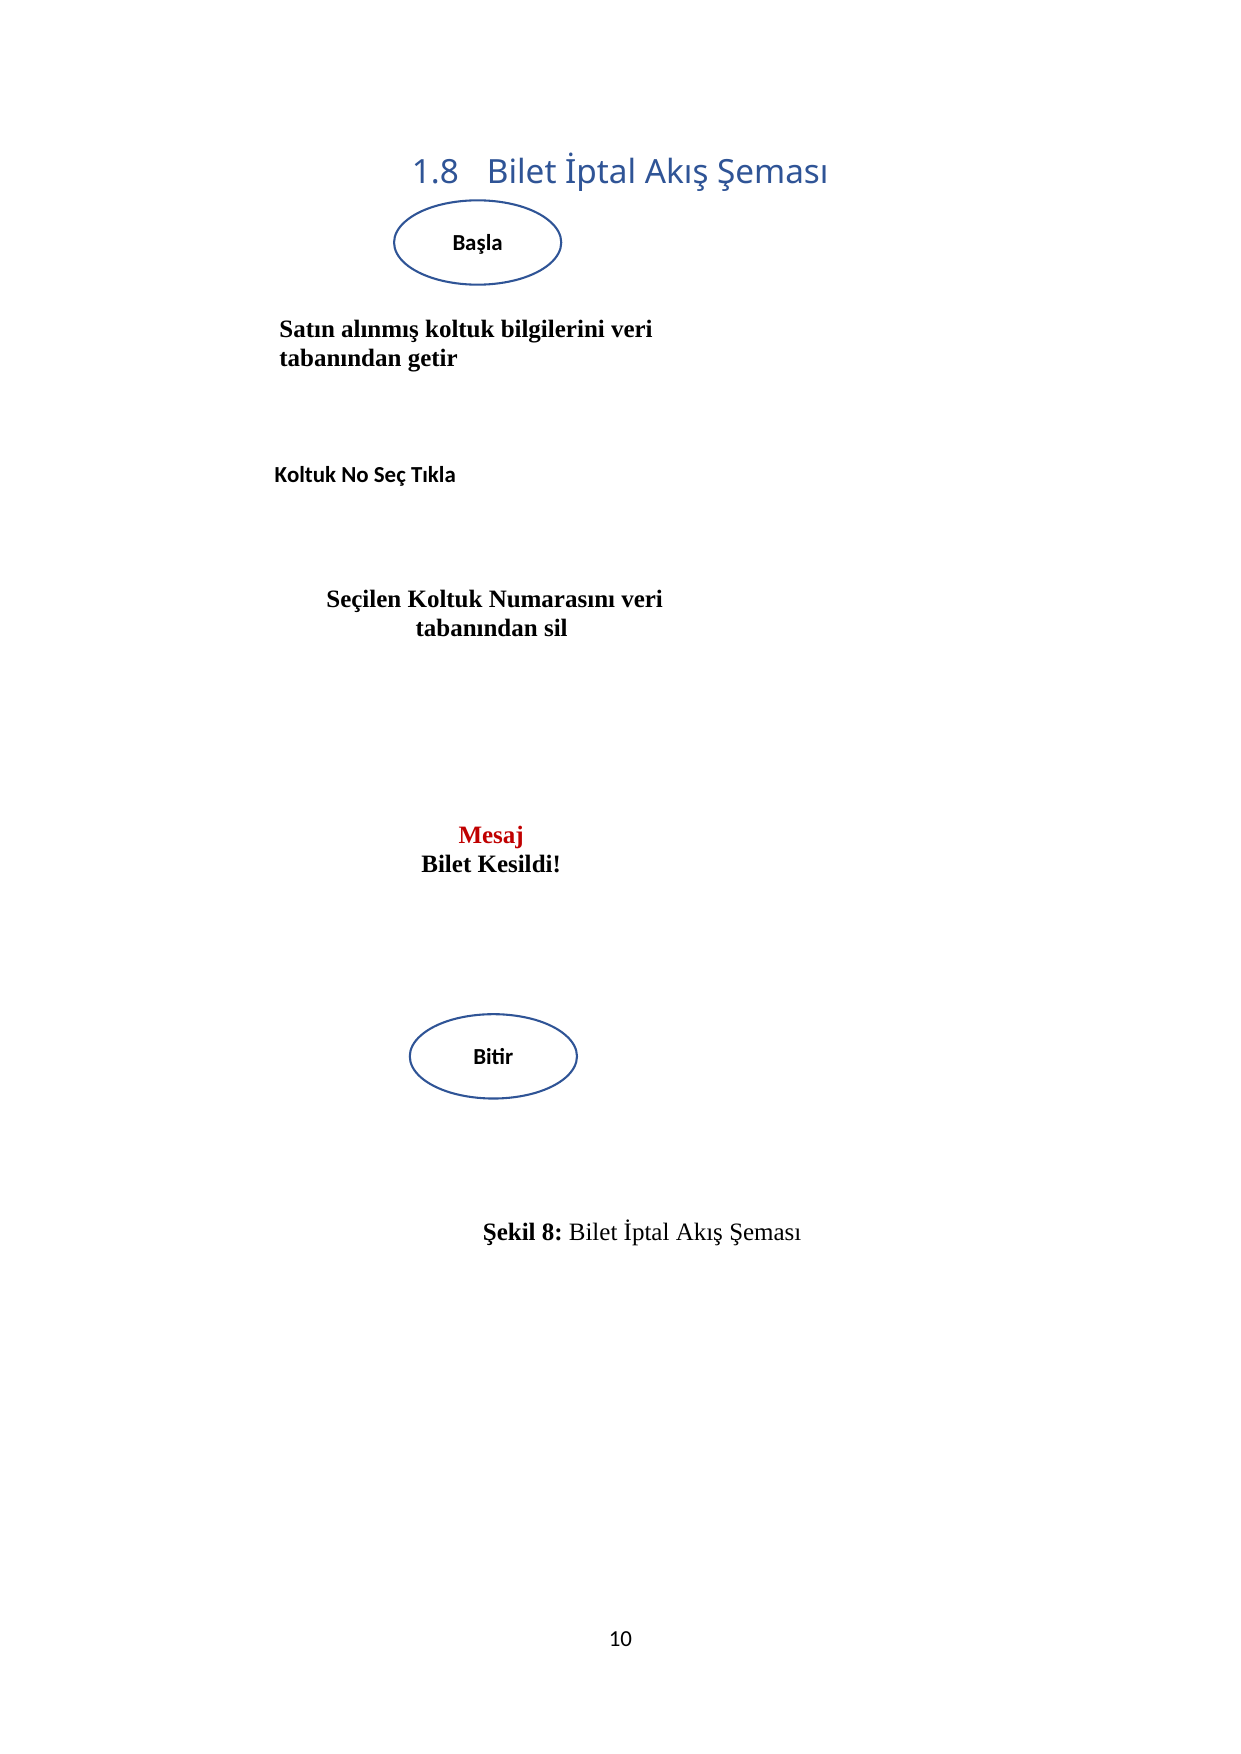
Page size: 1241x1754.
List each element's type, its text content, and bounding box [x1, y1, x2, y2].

list Şekil 8: Bilet İptal Akış Şeması [191, 1217, 1093, 1246]
subtitle Bilet İptal Akış Şeması [148, 148, 1093, 193]
